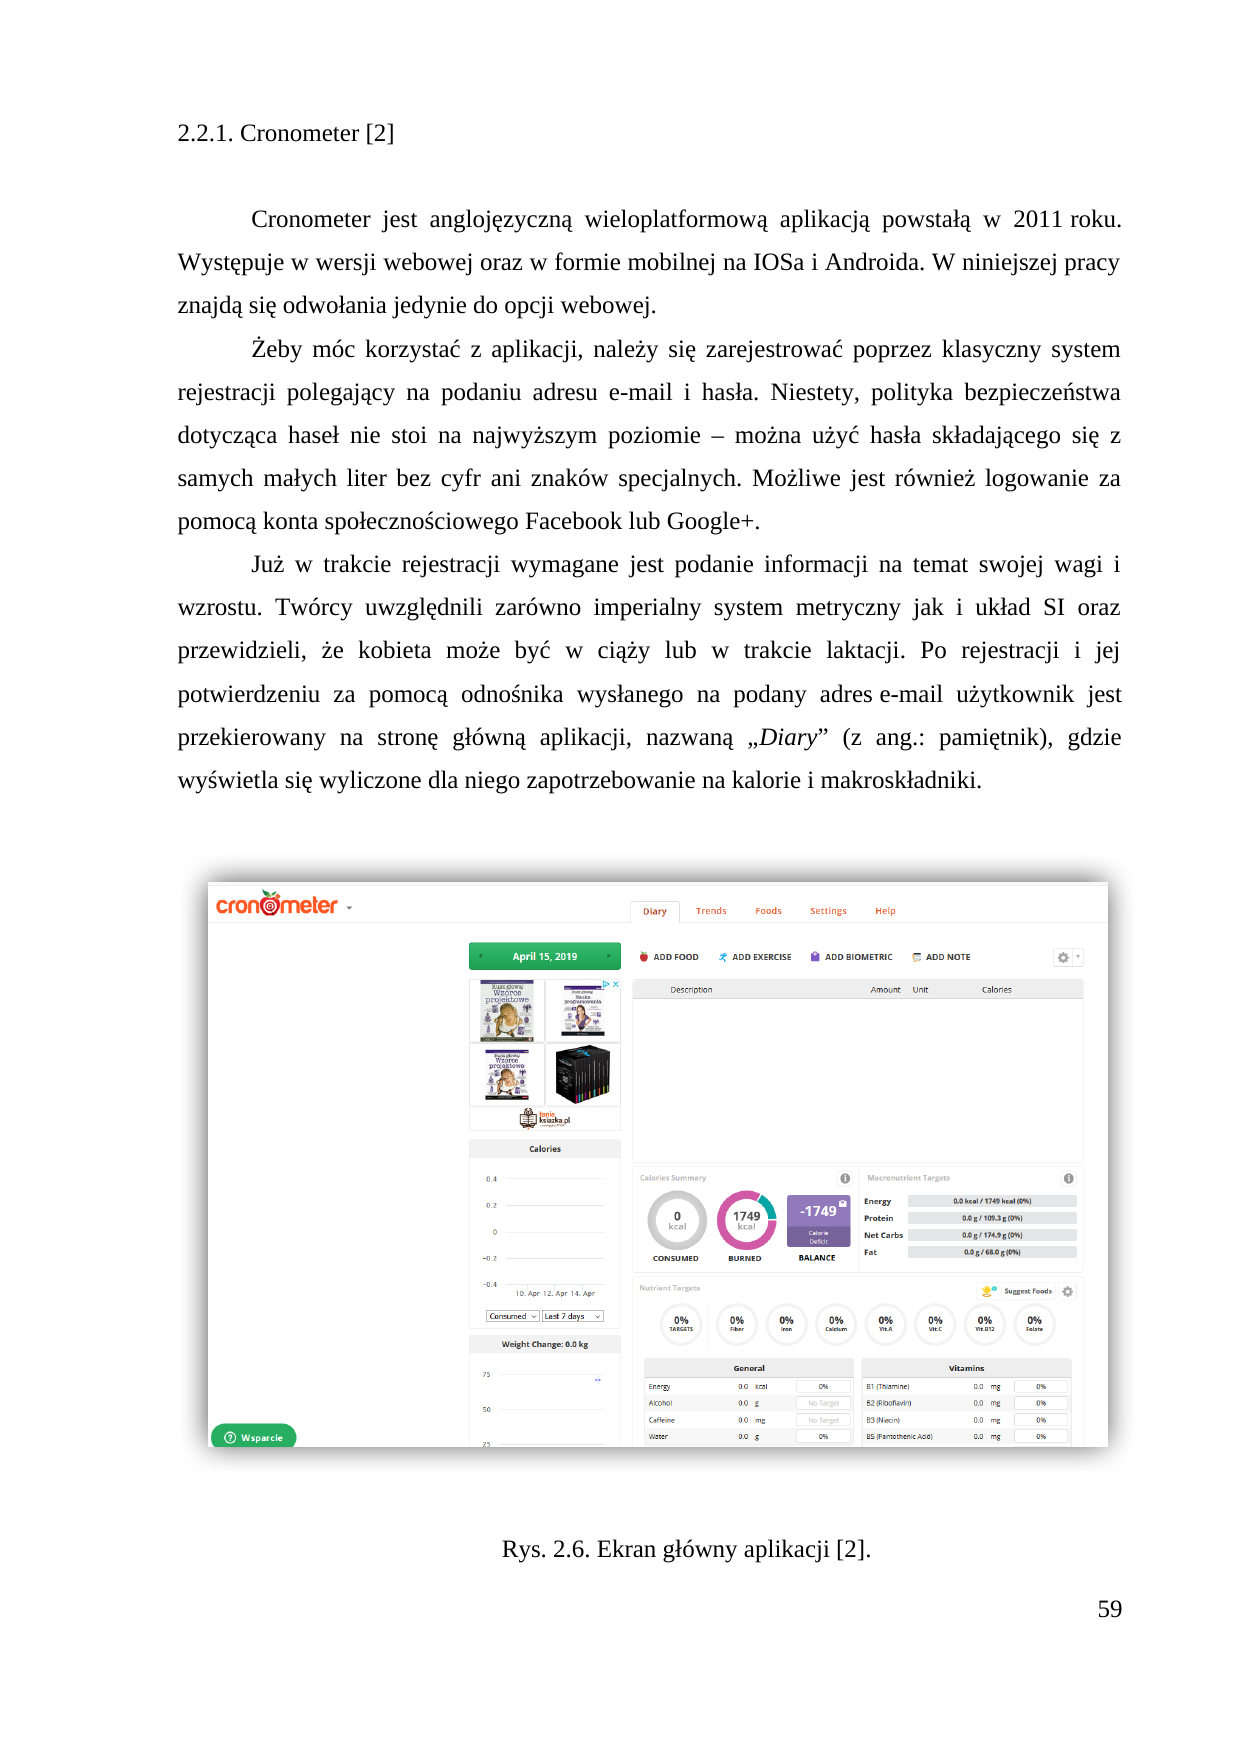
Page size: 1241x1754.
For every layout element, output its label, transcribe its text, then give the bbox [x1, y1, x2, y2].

subtitle 2.2.1. Cronometer [2] [177, 118, 1122, 147]
text Cronometer jest anglojęzyczną wieloplatformową aplikacją powstałą w 2011 roku. Występuje w wersji webowej oraz w formie mobilnej na IOSa i Androida. W niniejszej pracy znajdą się odwołania jedynie do opcji webowej. [177, 204, 1122, 319]
text Rys. 2.6. Ekran główny aplikacji [2]. [177, 1534, 1122, 1563]
picture [208, 882, 1108, 1447]
text Już w trakcie rejestracji wymagane jest podanie informacji na temat swojej wagi i wzrostu. Twórcy uwzględnili zarówno imperialny system metryczny jak i układ SI oraz przewidzieli, że kobieta może być w ciąży lub w trakcie laktacji. Po rejestracji i jej potwierdzeniu za pomocą odnośnika wysłanego na podany adres e-mail użytkownik jest przekierowany na stronę główną aplikacji, nazwaną „Diary” (z ang.: pamiętnik), gdzie wyświetla się wyliczone dla niego zapotrzebowanie na kalorie i makroskładniki. [177, 549, 1122, 794]
text Żeby móc korzystać z aplikacji, należy się zarejestrować poprzez klasyczny system rejestracji polegający na podaniu adresu e-mail i hasła. Niestety, polityka bezpieczeństwa dotycząca haseł nie stoi na najwyższym poziomie – można użyć hasła składającego się z samych małych liter bez cyfr ani znaków specjalnych. Możliwe jest również logowanie za pomocą konta społecznościowego Facebook lub Google+. [177, 334, 1122, 535]
